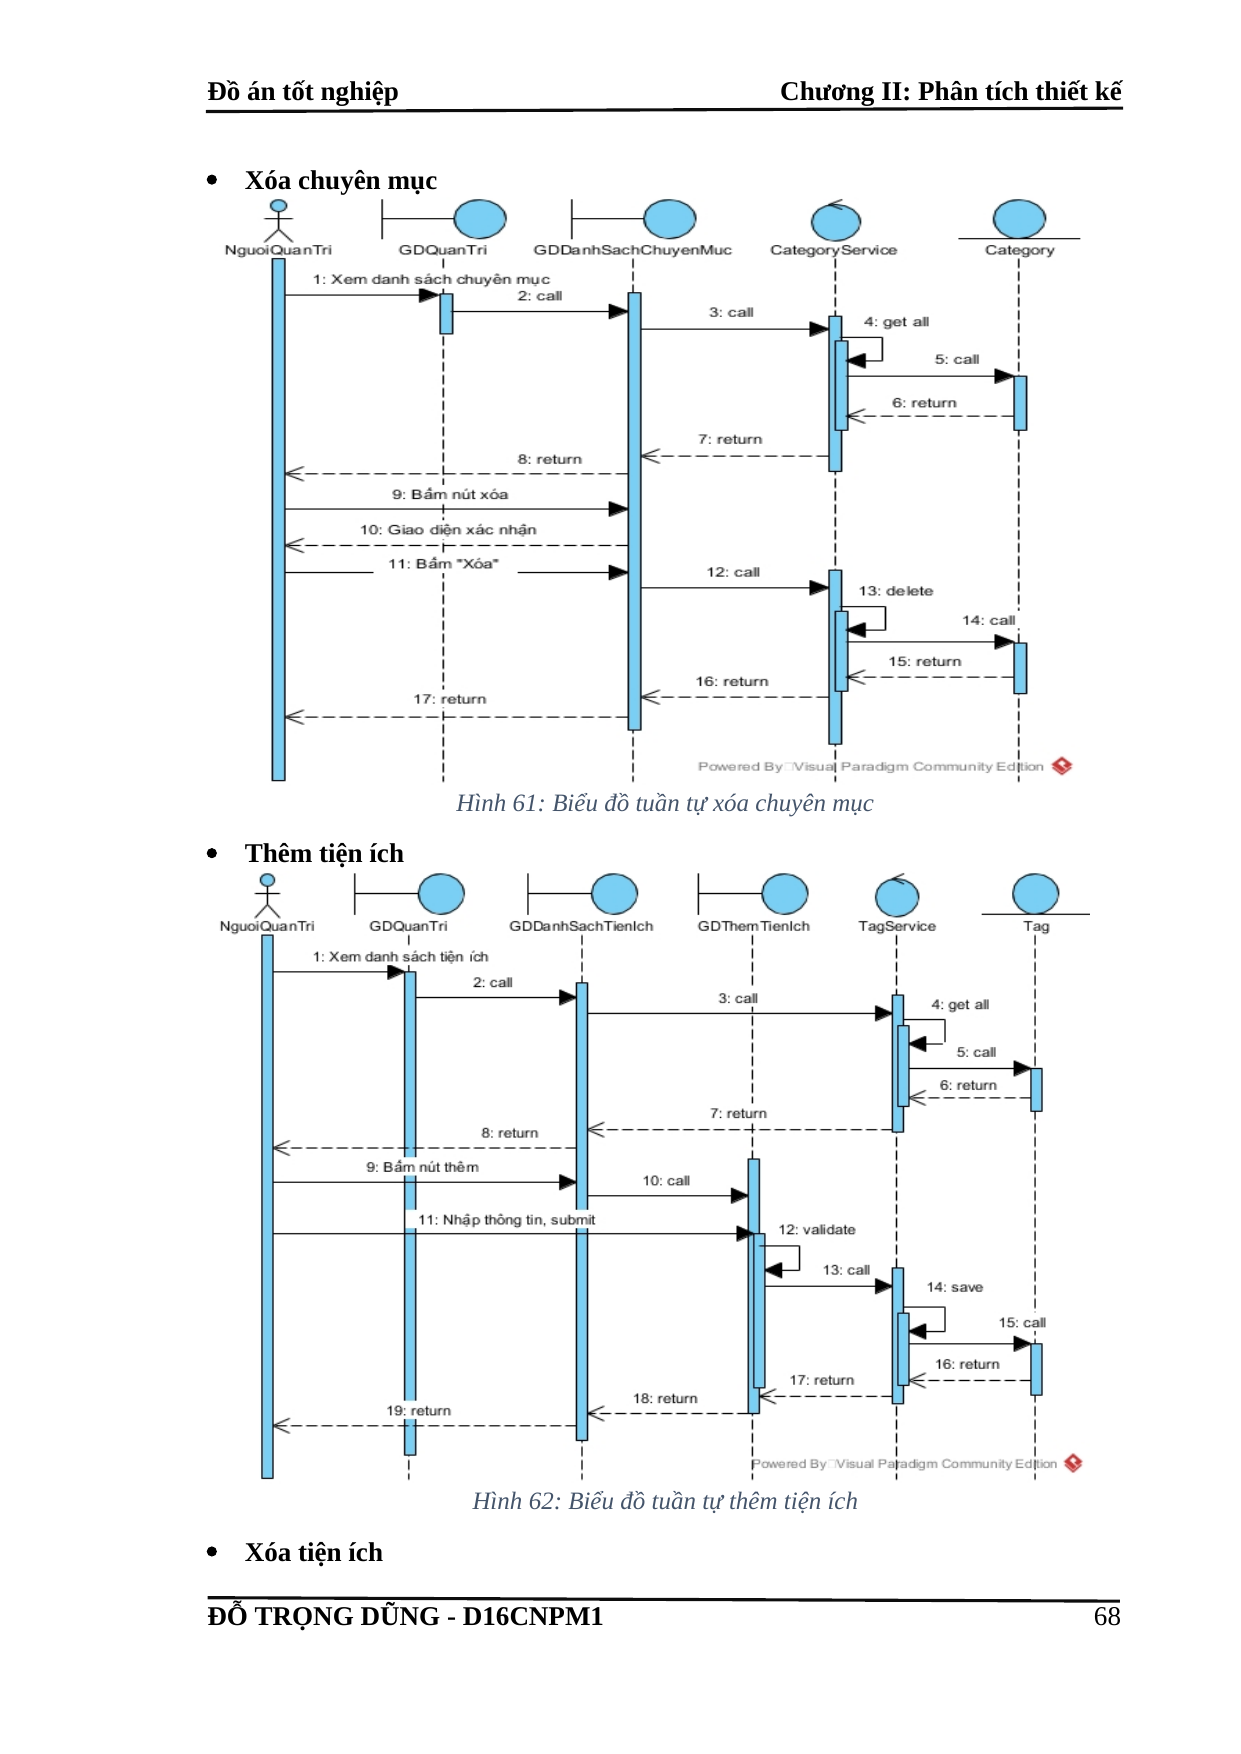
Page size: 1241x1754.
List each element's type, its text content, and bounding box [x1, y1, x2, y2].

list Thêm tiện ích [207, 837, 1123, 869]
list Xóa tiện ích [207, 1536, 1123, 1567]
list Xóa chuyên mục [207, 164, 1123, 195]
text Hình 62: Biểu đồ tuần tự thêm tiện ích [207, 1486, 1123, 1515]
picture [207, 871, 1090, 1484]
text Hình 61: Biểu đồ tuần tự xóa chuyên mục [207, 788, 1123, 817]
picture [207, 197, 1081, 786]
